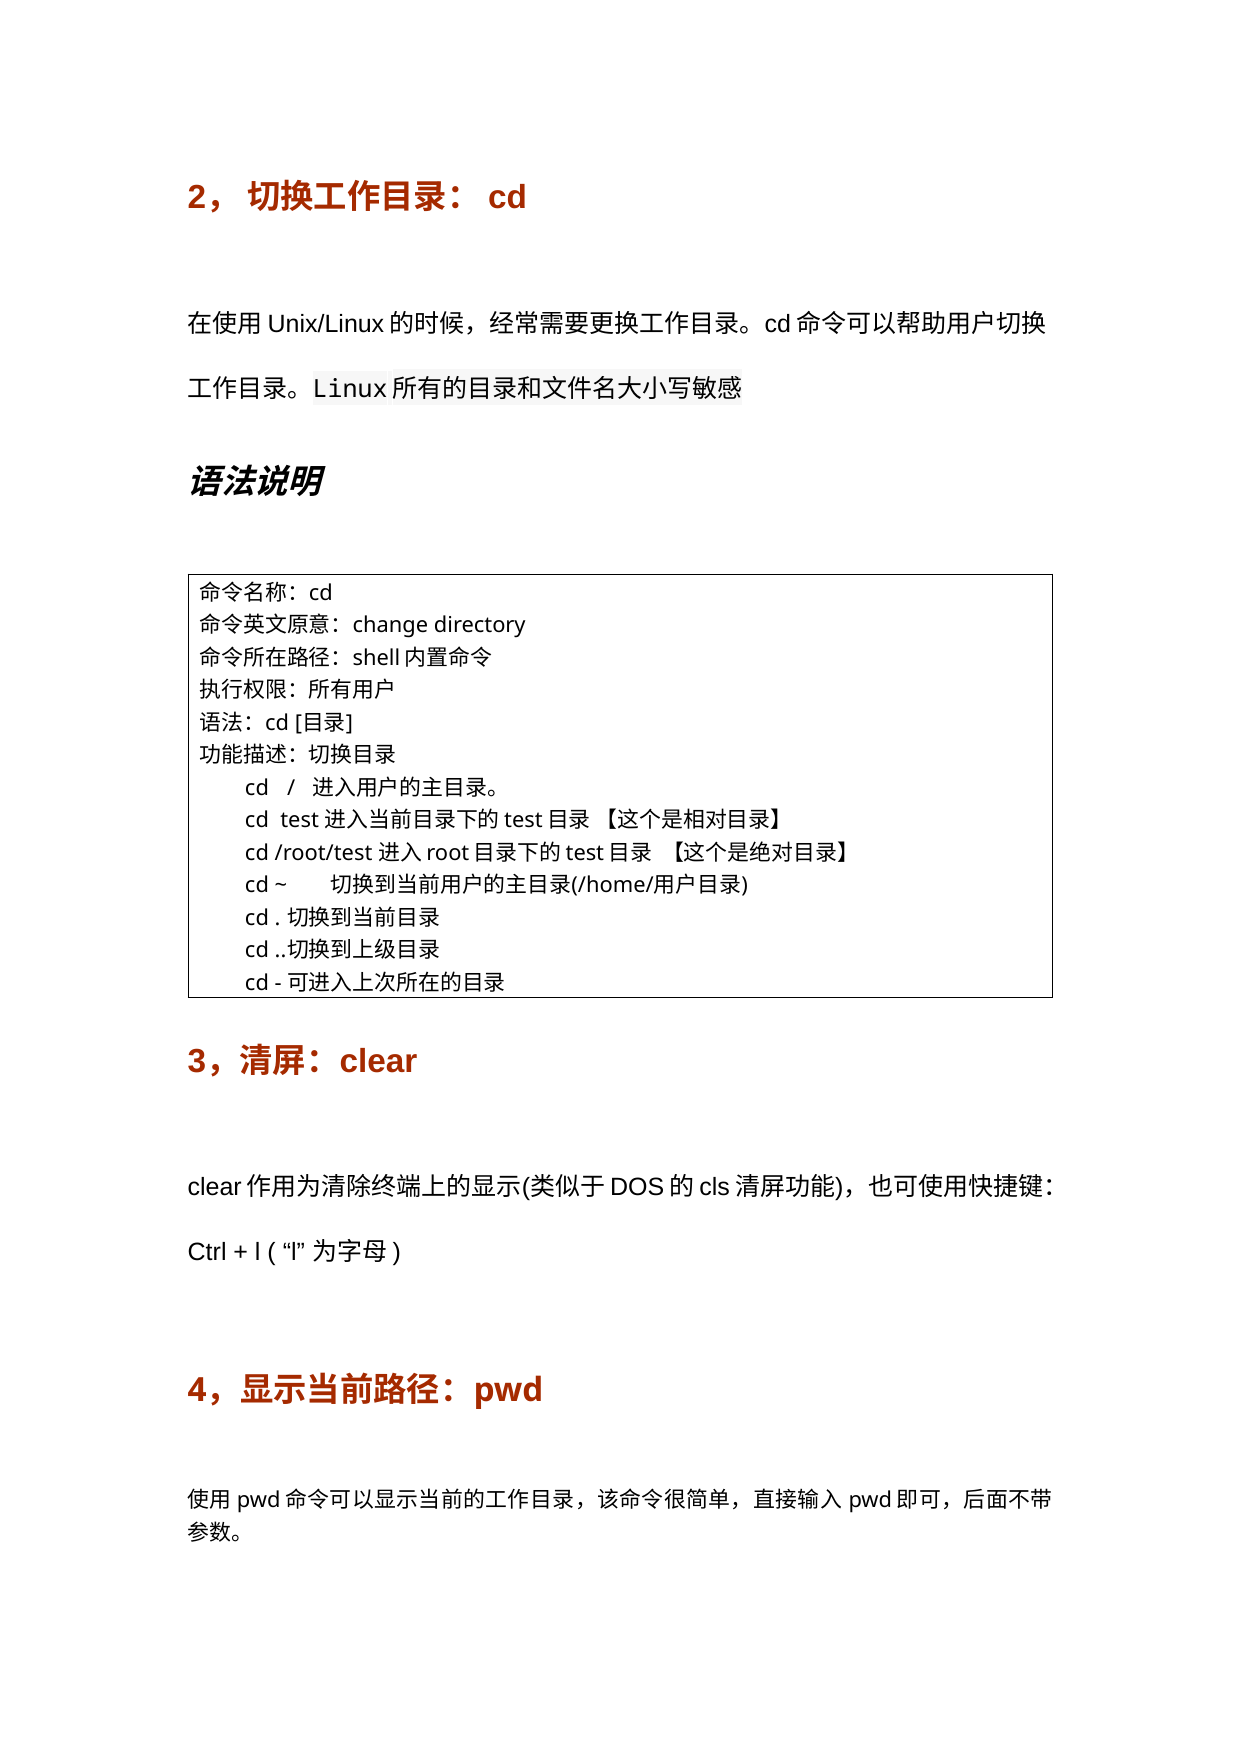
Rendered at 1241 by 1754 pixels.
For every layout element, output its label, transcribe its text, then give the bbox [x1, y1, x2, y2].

subtitle 3，清屏：clear [187, 1025, 1053, 1090]
subtitle 语法说明 [187, 446, 1053, 511]
text clear作用为清除终端上的显示(类似于DOS的cls清屏功能)，也可使用快捷键：Ctrl + l ( “l” 为字母 ) [187, 1152, 1053, 1282]
table_header 命令名称：cd 命令英文原意：change directory 命令所在路径：shell内置命令 执行权限：所有用户 语法：cd [目录] 功能描述：切换目录 cd / 进入用户的主目录。 cd test 进入当前目录下的test目录 【这个是相对目录】 cd /root/test 进入root目录下的test目录 【这个是绝对目录】 cd ~ 切换到当前用户的主目录(/home/用户目录) cd . 切换到当前目录 cd .. 切换到上级目录 cd - 可进入上次所在的目录 [189, 575, 1052, 997]
text 使用pwd命令可以显示当前的工作目录，该命令很简单，直接输入pwd即可，后面不带参数。 [187, 1482, 1053, 1547]
subtitle 4，显示当前路径：pwd [187, 1354, 1053, 1419]
text 在使用Unix/Linux的时候，经常需要更换工作目录。cd命令可以帮助用户切换工作目录。Linux所有的目录和文件名大小写敏感 [187, 289, 1053, 419]
subtitle 2， 切换工作目录： cd [187, 162, 1053, 227]
